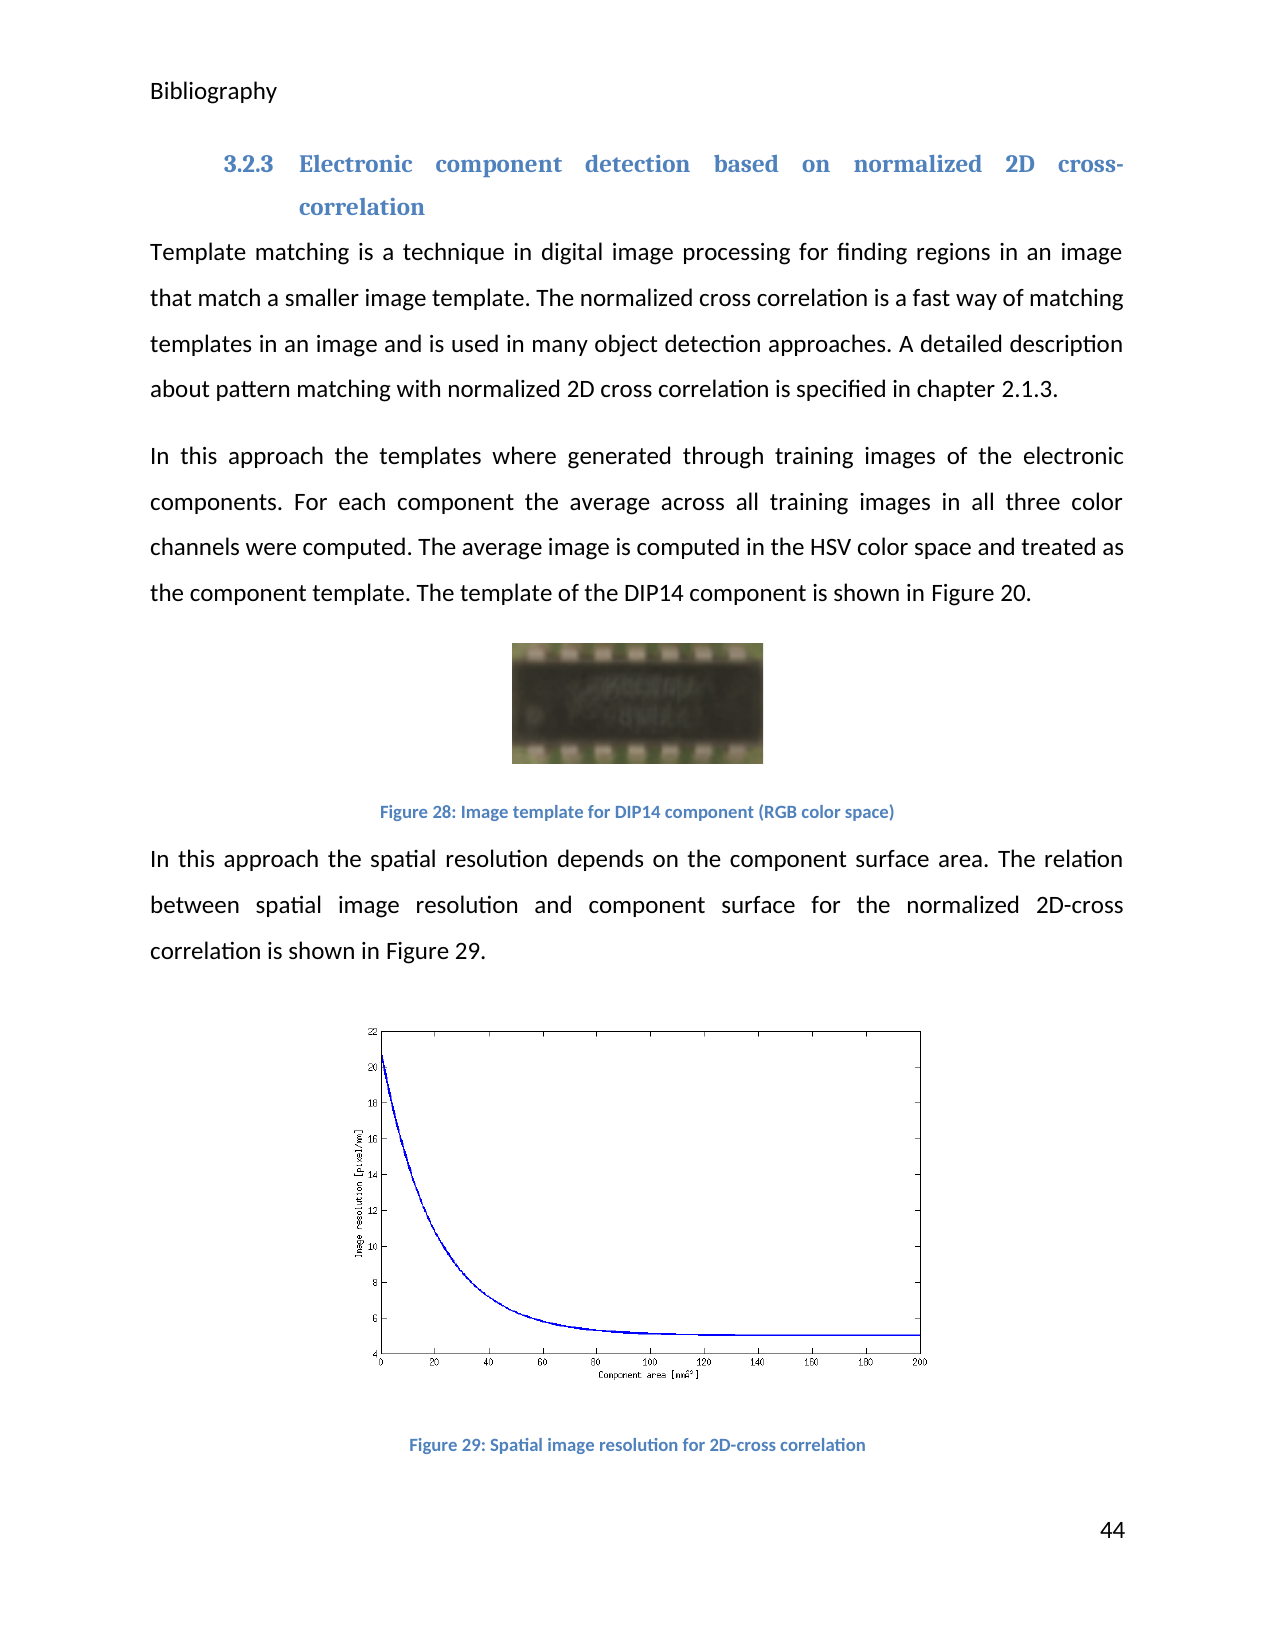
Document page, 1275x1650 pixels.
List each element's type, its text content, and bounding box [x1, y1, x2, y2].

text In this approach the templates where generated through training images of the electronic components. For each component the average across all training images in all three color channels were computed. The average image is computed in the HSV color space and treated as the component template. The template of the DIP14 component is shown in Figure 20. [150, 440, 1125, 608]
text In this approach the spatial resolution depends on the component surface area. The relation between spatial image resolution and component surface for the normalized 2D-cross correlation is shown in Figure 29. [150, 843, 1125, 966]
subtitle Electronic component detection based on normalized 2D cross-correlation [224, 150, 1125, 222]
text Template matching is a technique in digital image processing for finding regions in an image that match a smaller image template. The normalized cross correlation is a fast way of matching templates in an image and is used in many object detection approaches. A detailed description about pattern matching with normalized 2D cross correlation is specified in chapter 2.1.3. [150, 236, 1125, 404]
picture [290, 1001, 985, 1397]
picture [512, 643, 764, 764]
